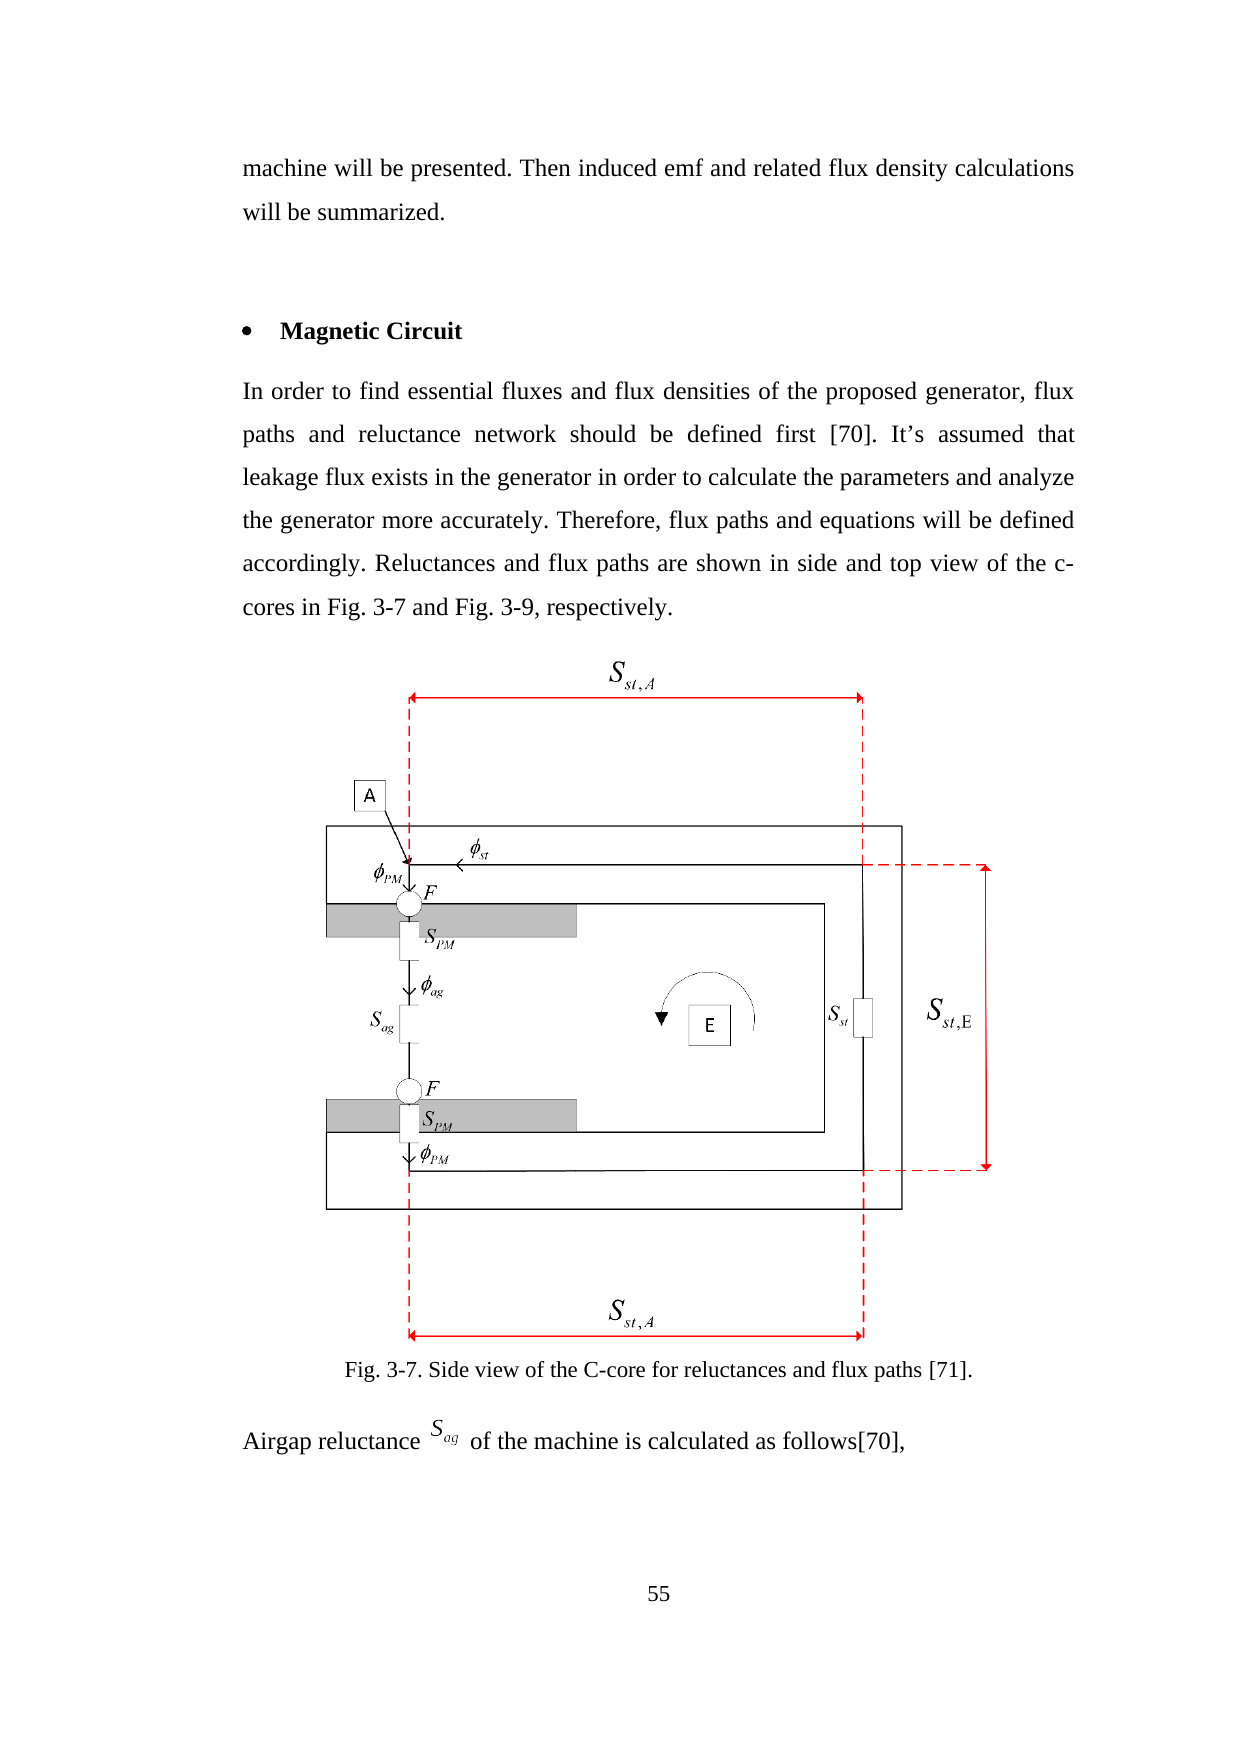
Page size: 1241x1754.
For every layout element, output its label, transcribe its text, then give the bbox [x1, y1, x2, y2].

list Fig. 3-7. Side view of the C-core for reluctances and flux paths [71]. [242, 1356, 1075, 1382]
text Airgap reluctance of the machine is calculated as follows[70], [242, 1412, 1075, 1454]
list Magnetic Circuit [242, 316, 1075, 345]
picture [325, 651, 992, 1342]
text In order to find essential fluxes and flux densities of the proposed generator, flux paths and reluctance network should be defined first [70]. It’s assumed that leakage flux exists in the generator in order to calculate the parameters and analyze the generator more accurately. Therefore, flux paths and equations will be defined accordingly. Reluctances and flux paths are shown in side and top view of the c-cores in Fig. 3-7 and Fig. 3-9, respectively. [242, 376, 1075, 620]
